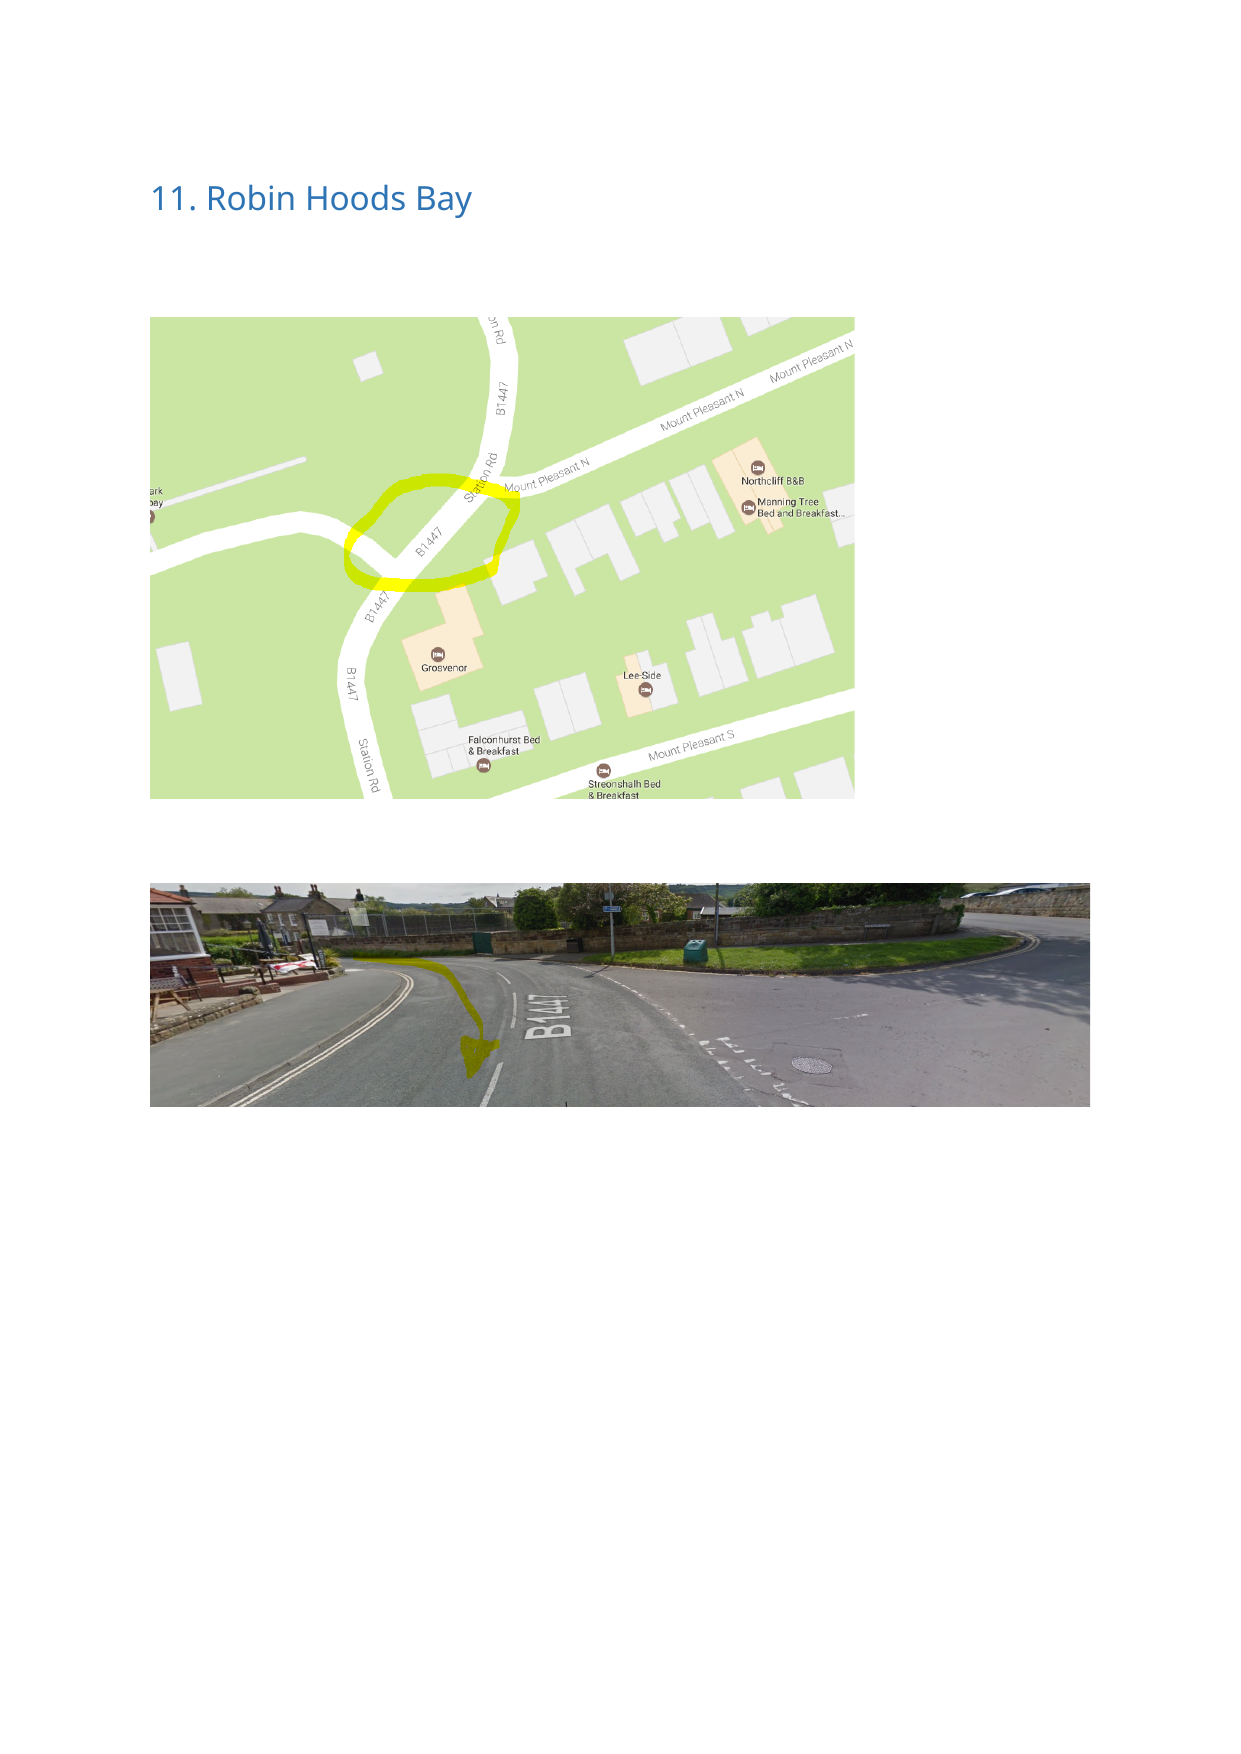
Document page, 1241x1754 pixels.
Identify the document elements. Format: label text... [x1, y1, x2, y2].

subtitle 11. Robin Hoods Bay [150, 175, 1090, 220]
picture [150, 883, 1091, 1107]
picture [150, 317, 855, 799]
